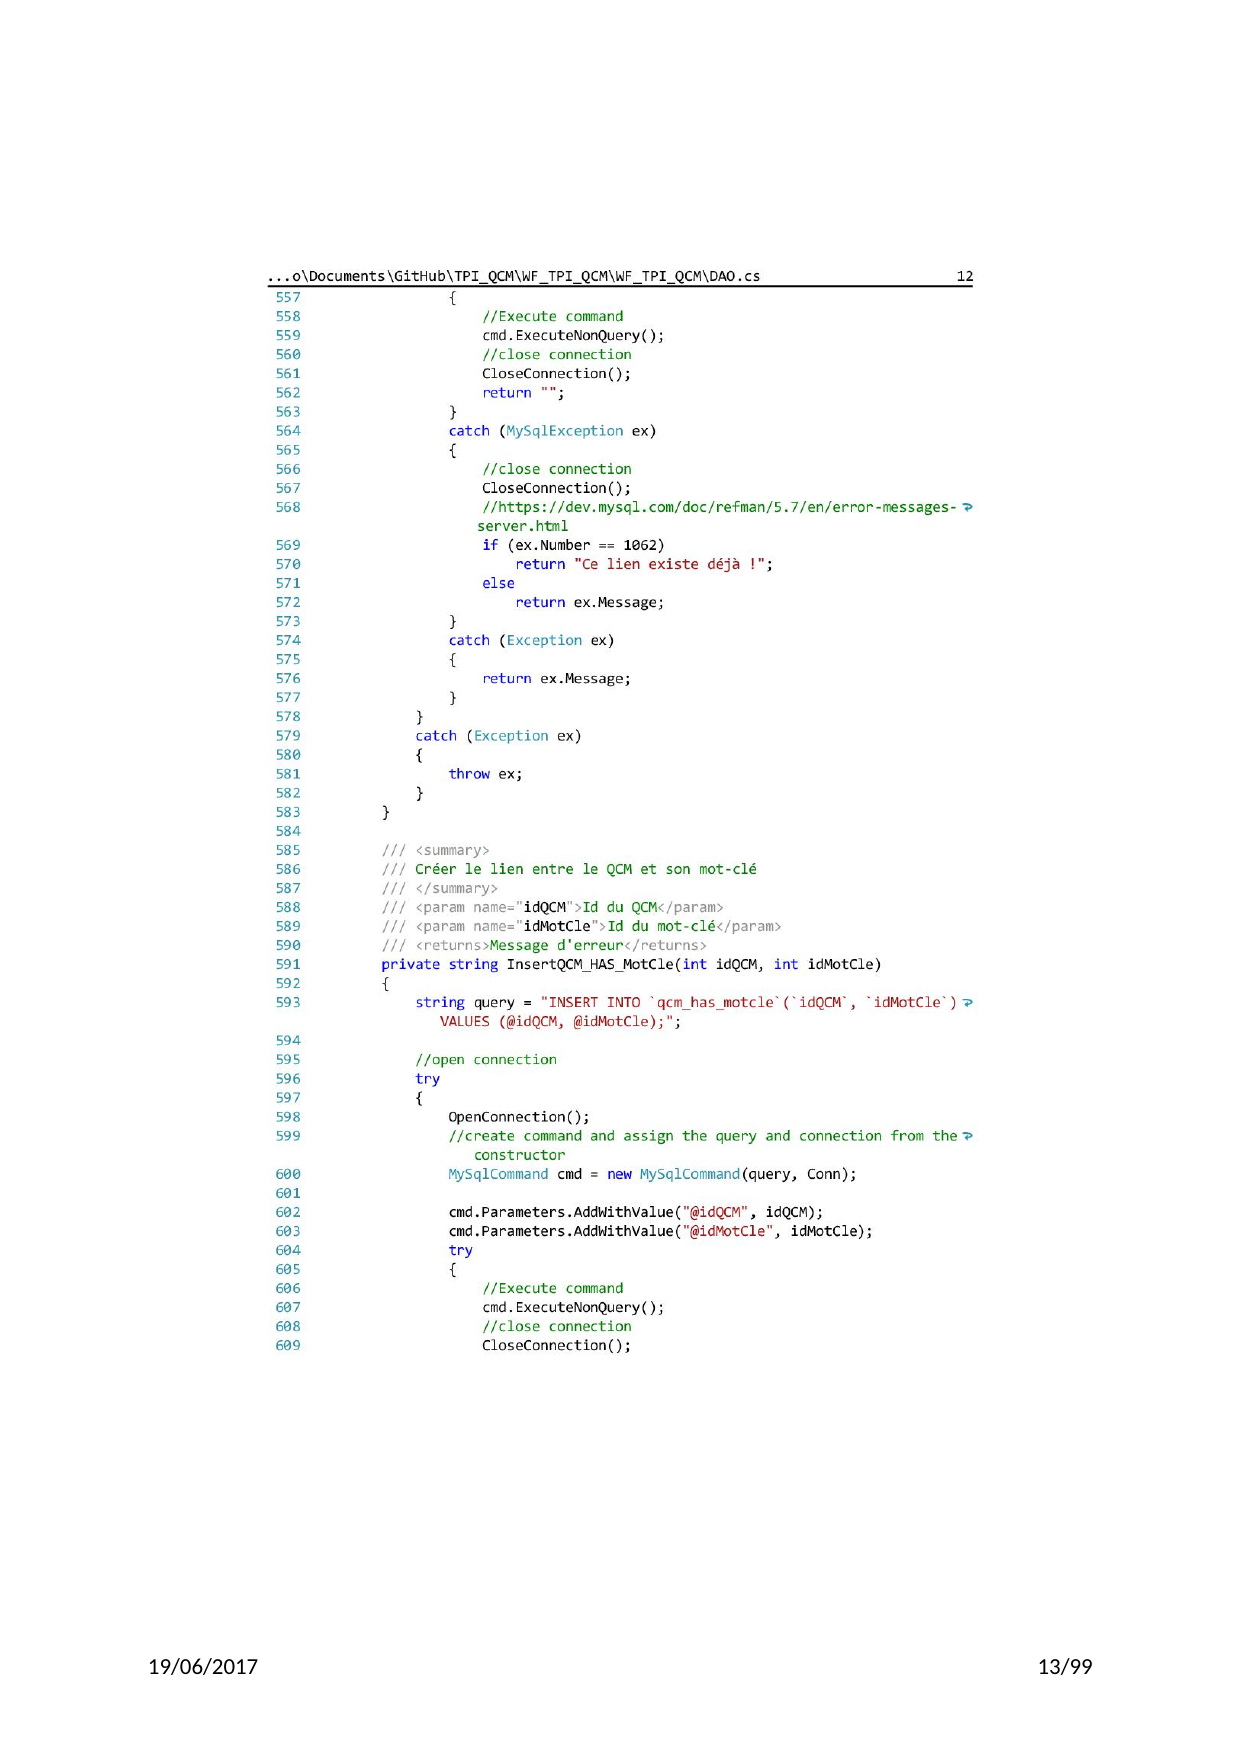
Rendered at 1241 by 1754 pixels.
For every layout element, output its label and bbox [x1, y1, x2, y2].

picture [147, 147, 1093, 1484]
